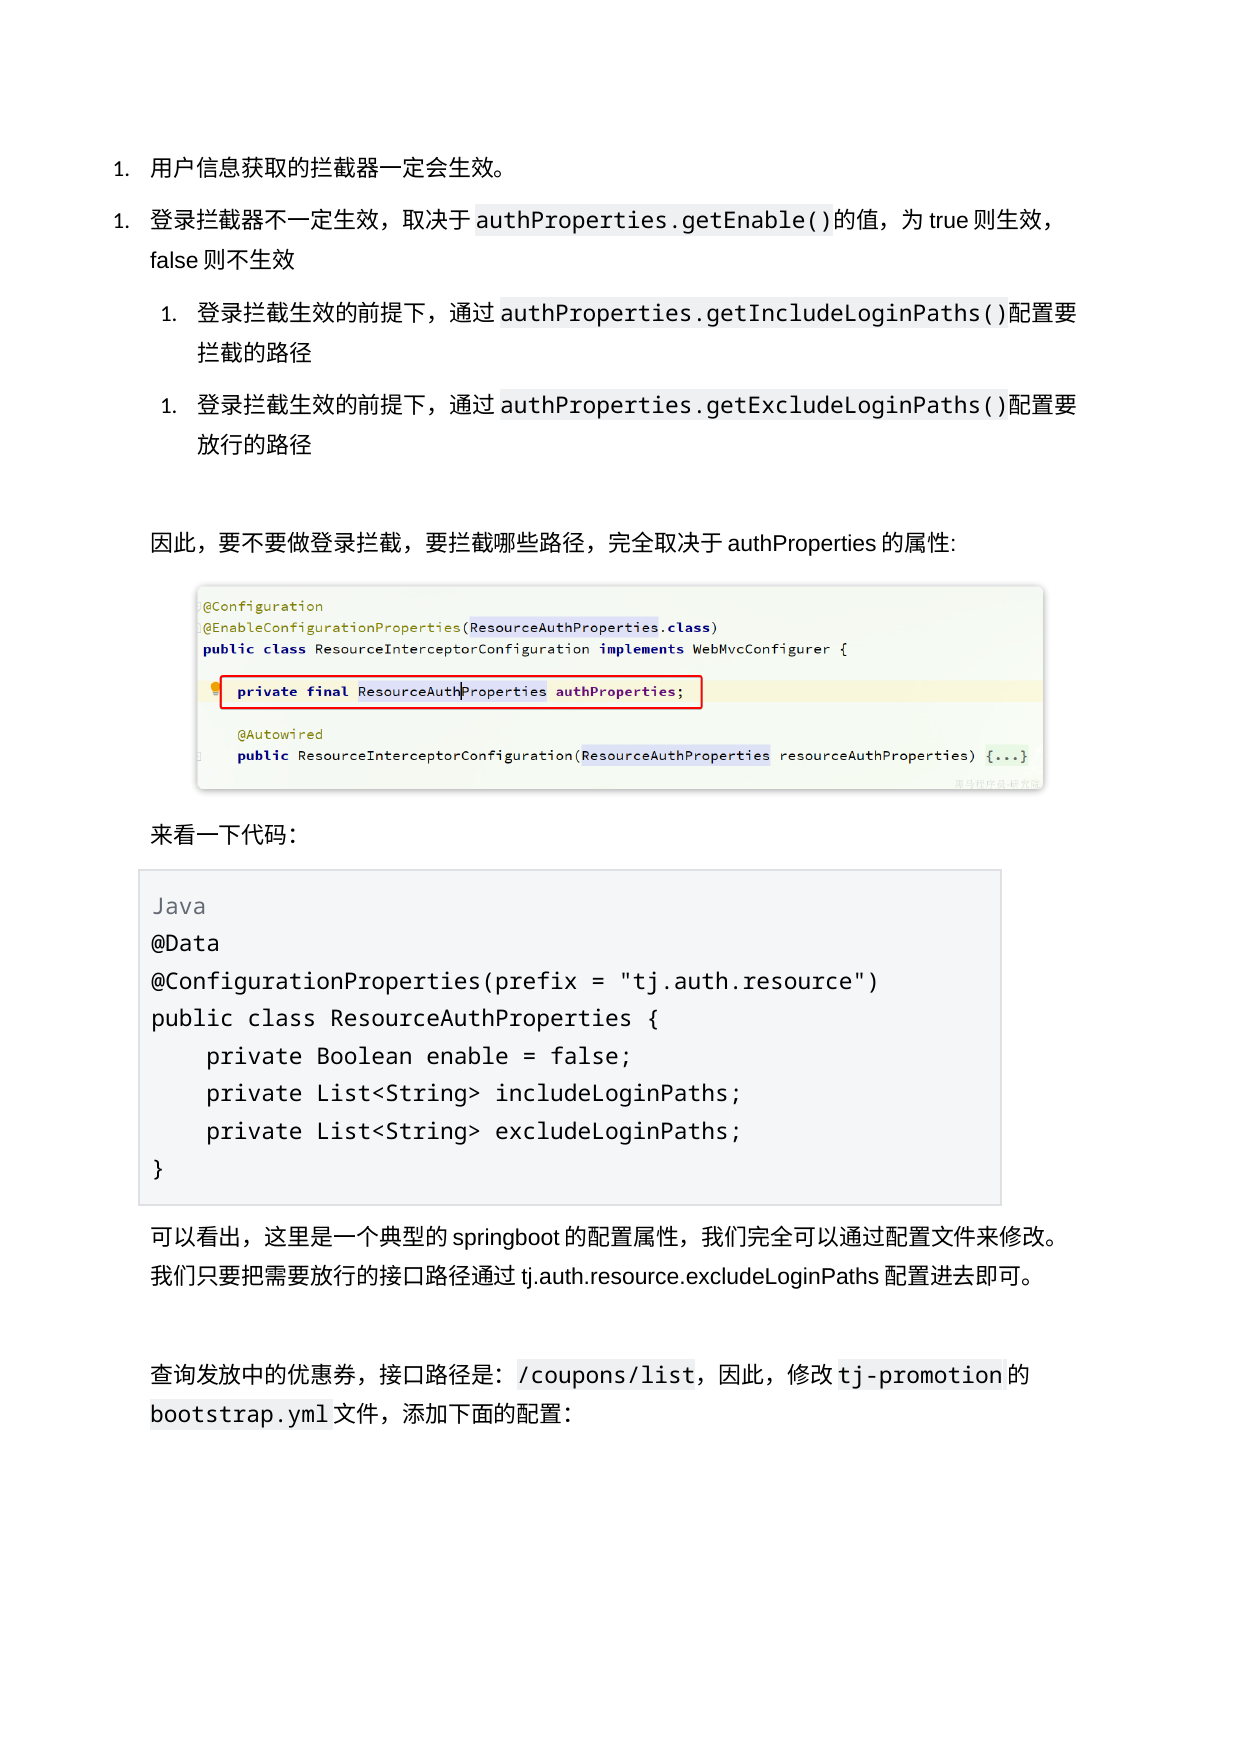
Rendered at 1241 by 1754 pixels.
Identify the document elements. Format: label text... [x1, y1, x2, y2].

list 登录拦截器不一定生效，取决于authProperties.getEnable()的值，为true则生效，false则不生效 [112, 202, 1090, 275]
picture [188, 577, 1052, 799]
list 用户信息获取的拦截器一定会生效。 [112, 150, 1090, 183]
text 来看一下代码： [150, 817, 1090, 850]
list 登录拦截生效的前提下，通过authProperties.getIncludeLoginPaths()配置要拦截的路径 [160, 294, 1090, 368]
text 可以看出，这里是一个典型的springboot的配置属性，我们完全可以通过配置文件来修改。我们只要把需要放行的接口路径通过tj.auth.resource.excludeLoginPaths配置进去即可。 [150, 1218, 1090, 1291]
text 查询发放中的优惠券，接口路径是：/coupons/list，因此，修改tj-promotion的bootstrap.yml文件，添加下面的配置： [150, 1356, 1090, 1430]
table_header Java @Data @ConfigurationProperties(prefix = "tj.auth.resource") public class ResourceAuthProperties { private Boolean enable = false; private List<String> includeLoginPaths; private List<String> excludeLoginPaths; } [140, 871, 1000, 1204]
list 登录拦截生效的前提下，通过authProperties.getExcludeLoginPaths()配置要放行的路径 [160, 387, 1090, 460]
text 因此，要不要做登录拦截，要拦截哪些路径，完全取决于authProperties的属性: [150, 525, 1090, 558]
